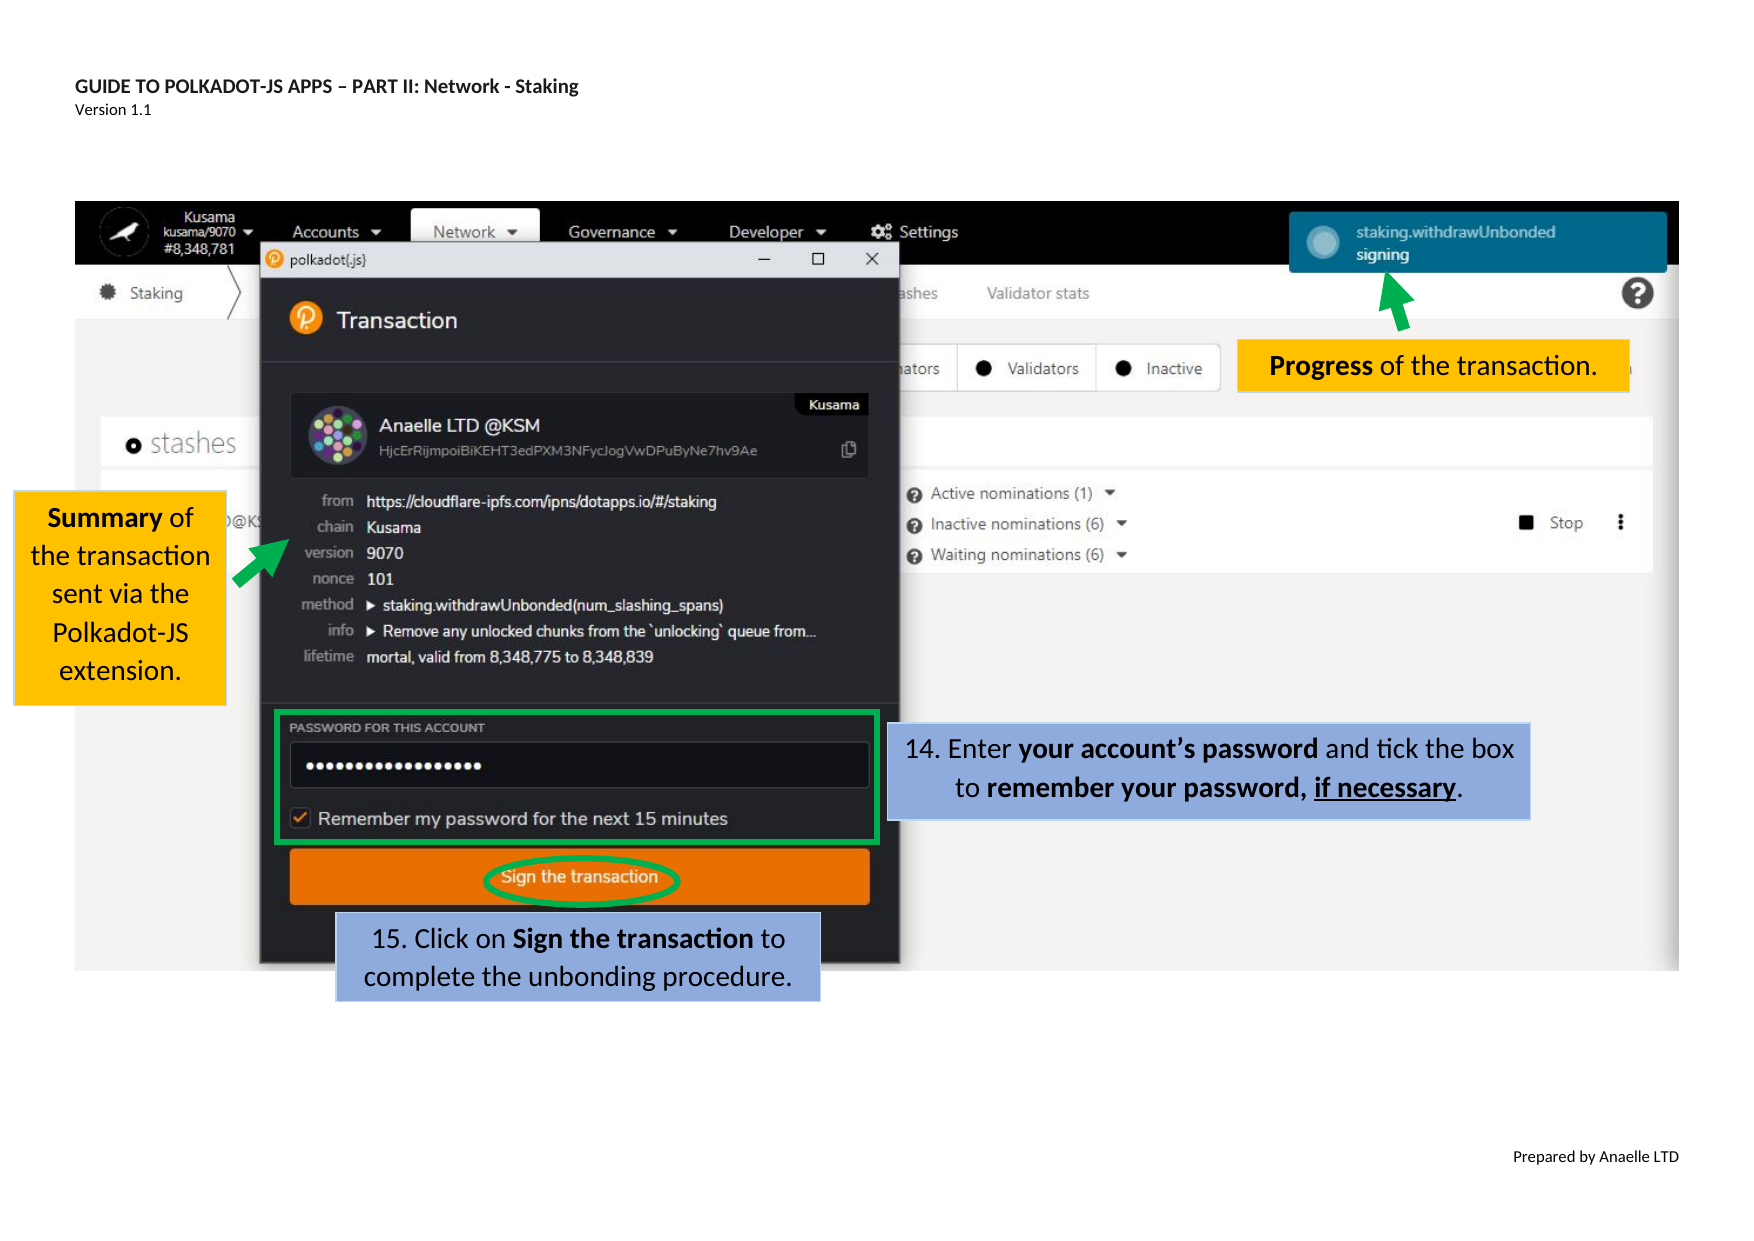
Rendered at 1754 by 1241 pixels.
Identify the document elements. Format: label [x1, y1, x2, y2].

picture [75, 201, 1679, 971]
